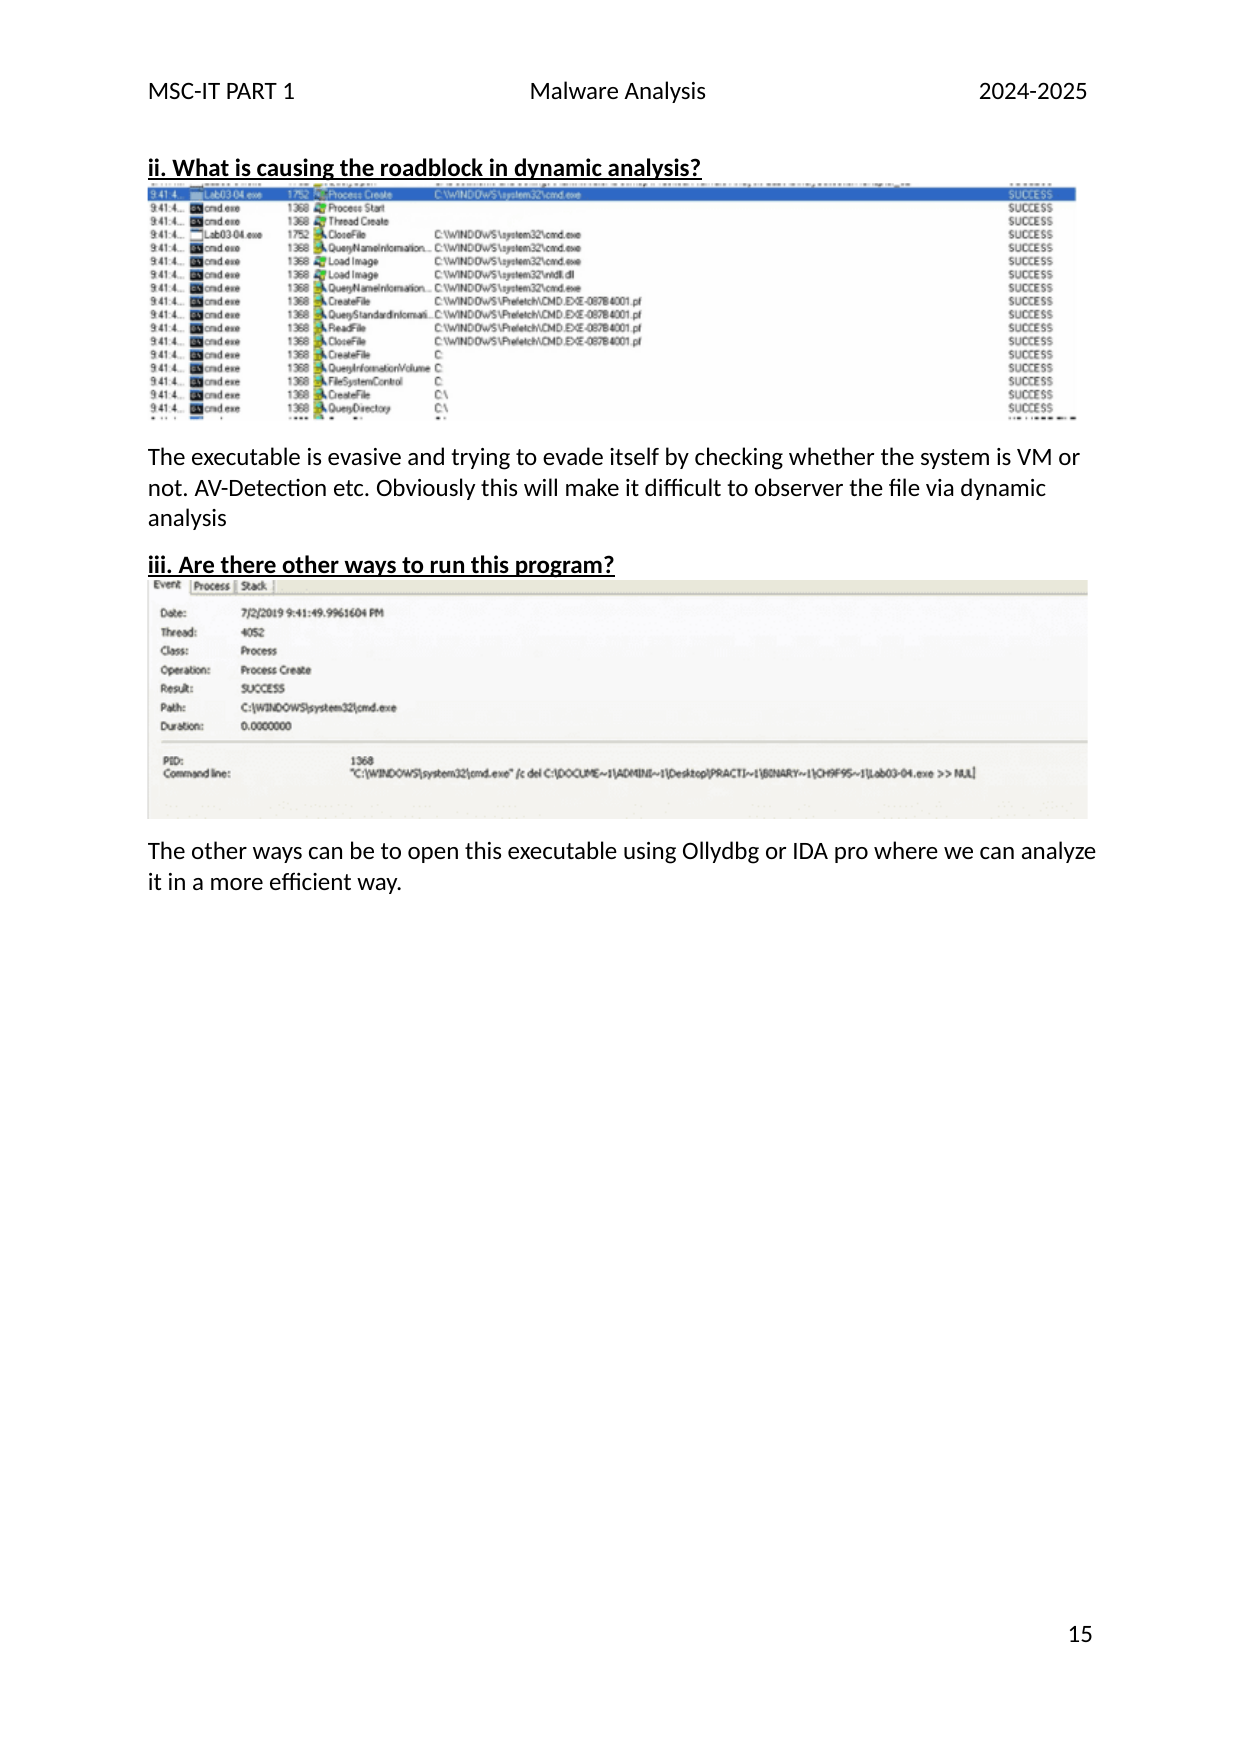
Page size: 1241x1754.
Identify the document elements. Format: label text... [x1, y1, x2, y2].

text The executable is evasive and trying to evade itself by checking whether the system is VM or not. AV-Detection etc. Obviously this will make it difficult to observer the file via dynamic analysis [148, 441, 1112, 533]
text The other ways can be to open this executable using Ollydbg or IDA pro where we can analyze it in a more efficient way. [148, 835, 1112, 896]
picture [147, 580, 1088, 819]
picture [147, 182, 1088, 425]
